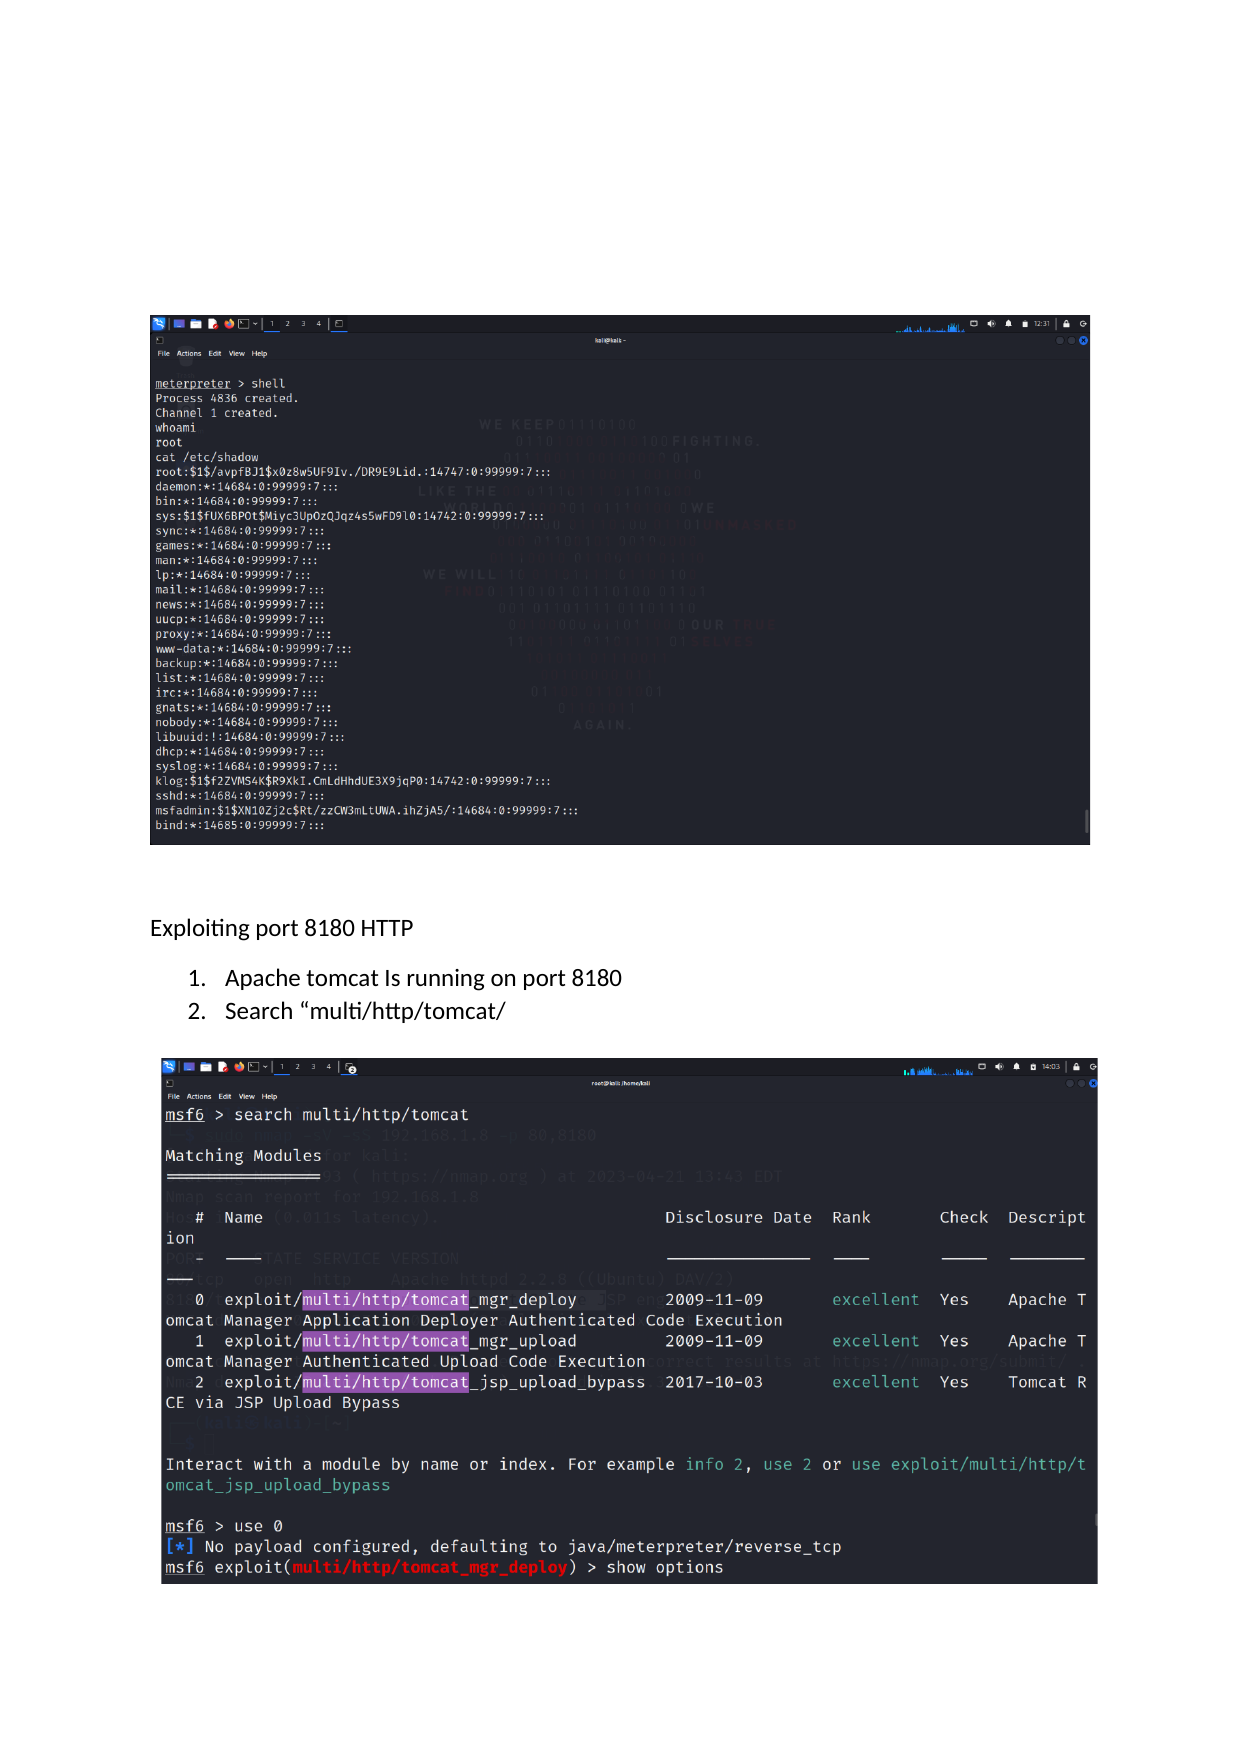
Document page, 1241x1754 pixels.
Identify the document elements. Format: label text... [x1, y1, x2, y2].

list Apache tomcat Is running on port 8180 [187, 962, 1090, 993]
list Search “multi/http/tomcat/ [187, 995, 1090, 1026]
picture [160, 1058, 1097, 1583]
text Exploiting port 8180 HTTP [150, 913, 1090, 943]
picture [150, 315, 1091, 845]
